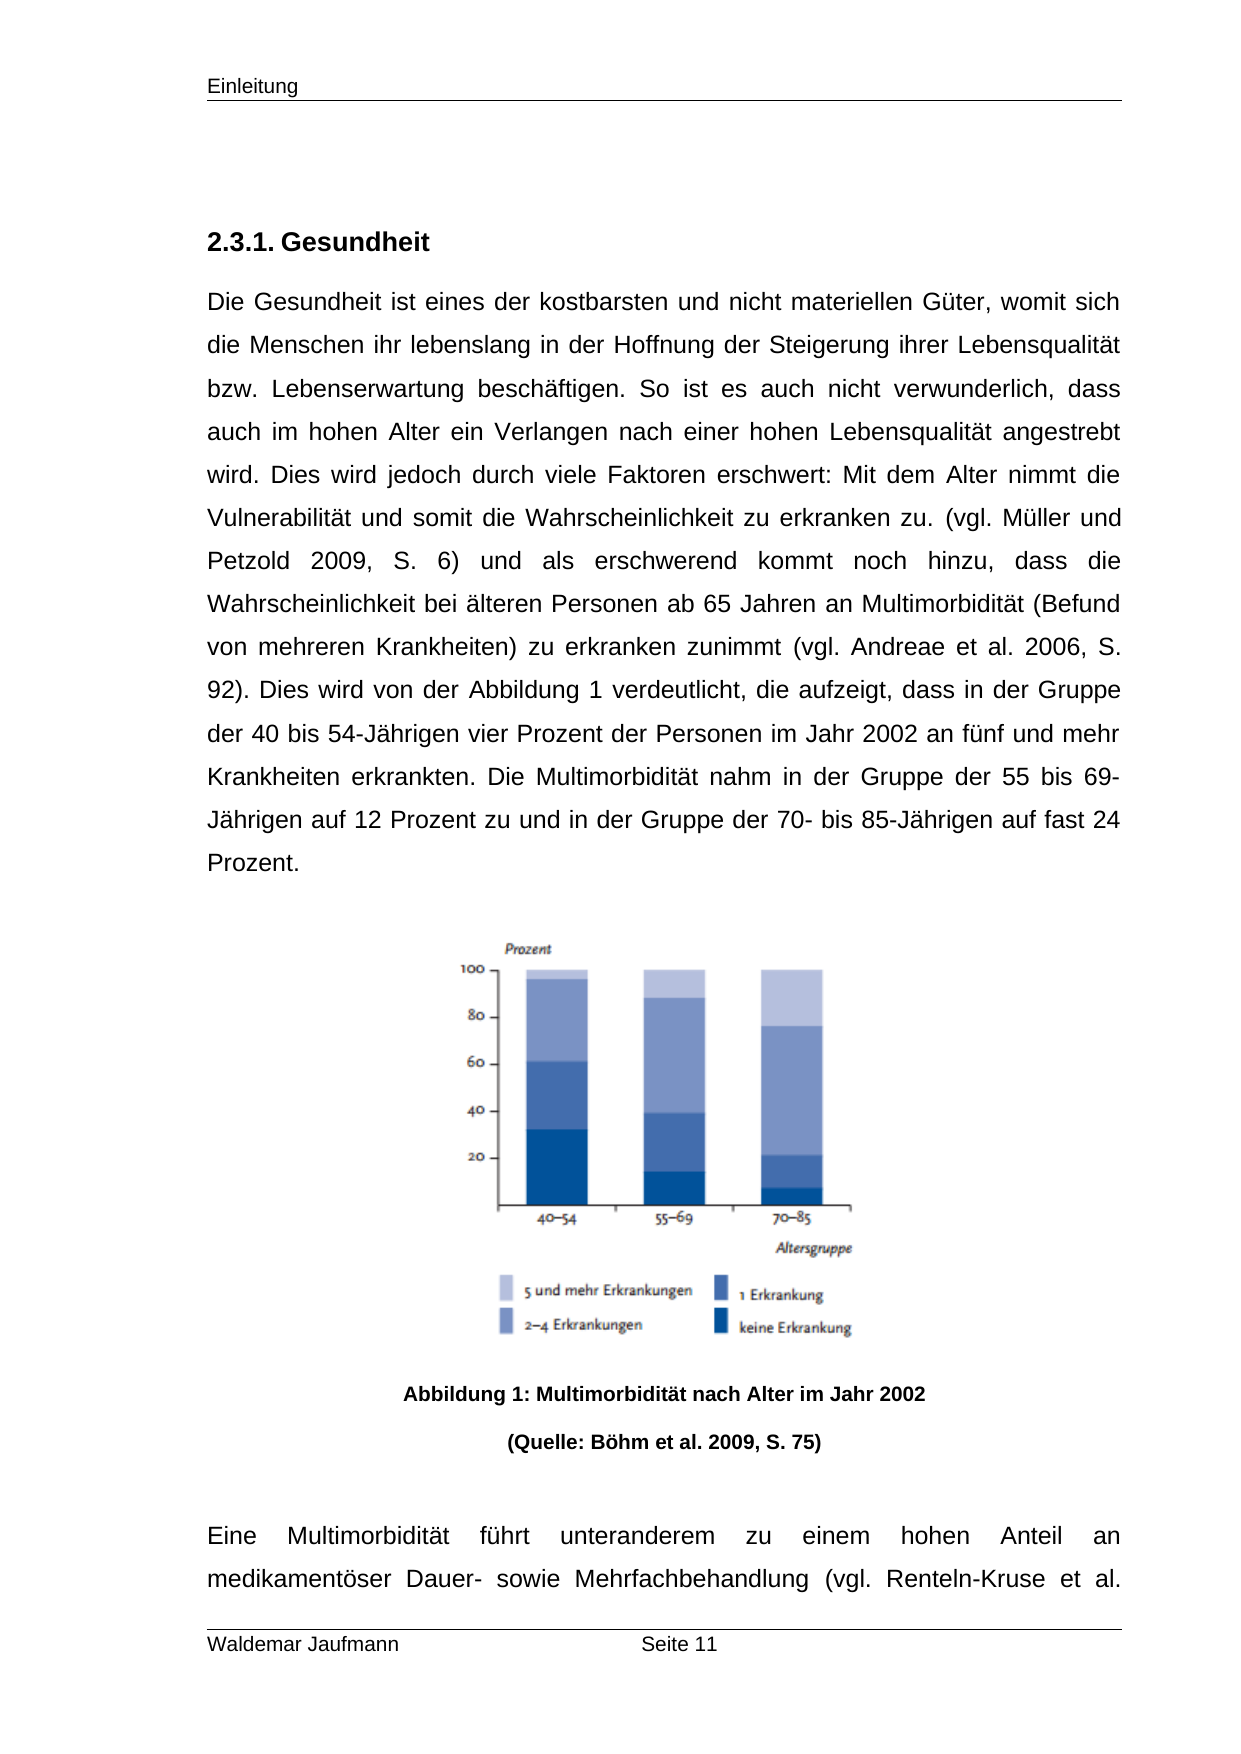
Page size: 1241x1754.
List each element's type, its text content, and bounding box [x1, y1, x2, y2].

text Abbildung 1: Multimorbidität nach Alter im Jahr 2002 [207, 1381, 1122, 1405]
text (Quelle: Böhm et al. 2009, S. 75) [207, 1430, 1122, 1454]
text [207, 1521, 1122, 1593]
text Die Gesundheit ist eines der kostbarsten und nicht materiellen Güter, womit sich die Menschen ihr lebenslang in der Hoffnung der Steigerung ihrer Lebensqualität bzw. Lebenserwartung beschäftigen. So ist es auch nicht verwunderlich, dass auch im hohen Alter ein Verlangen nach einer hohen Lebensqualität angestrebt wird. Dies wird jedoch durch viele Faktoren erschwert: Mit dem Alter nimmt die Vulnerabilität und somit die Wahrscheinlichkeit zu erkranken zu. (vgl. Müller und Petzold 2009, S. 6) und als erschwerend kommt noch hinzu, dass die Wahrscheinlichkeit bei älteren Personen ab 65 Jahren an Multimorbidität (Befund von mehreren Krankheiten) zu erkranken zunimmt (vgl. Andreae et al. 2006, S. 92). Dies wird von der Abbildung 1 verdeutlicht, die aufzeigt, dass in der Gruppe der 40 bis 54-Jährigen vier Prozent der Personen im Jahr 2002 an fünf und mehr Krankheiten erkrankten. Die Multimorbidität nahm in der Gruppe der 55 bis 69-Jährigen auf 12 Prozent zu und in der Gruppe der 70- bis 85-Jährigen auf fast 24 Prozent. [207, 287, 1122, 877]
picture [455, 934, 874, 1355]
subtitle Gesundheit [207, 225, 1122, 258]
